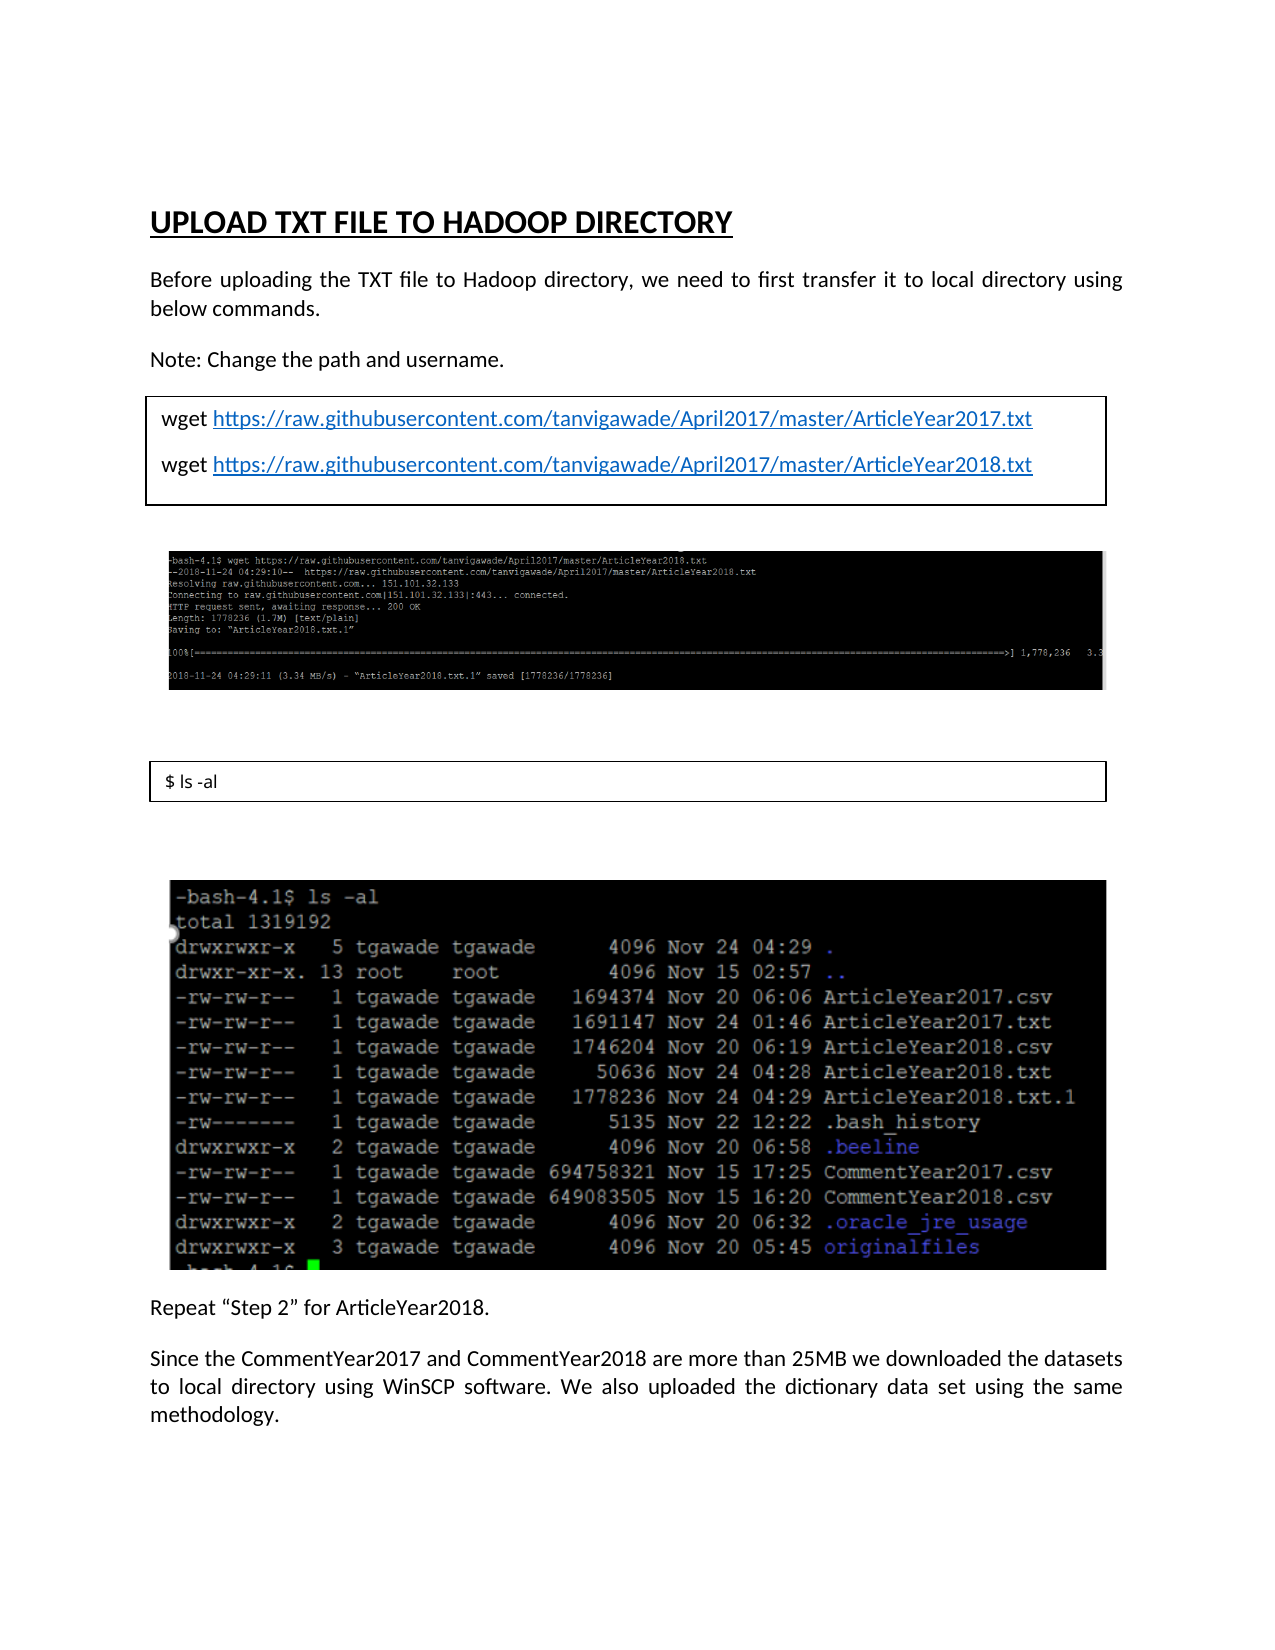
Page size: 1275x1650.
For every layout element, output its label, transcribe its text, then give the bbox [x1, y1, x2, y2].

text Before uploading the TXT file to Hadoop directory, we need to first transfer it to local directory using below commands. [150, 266, 1125, 322]
text UPLOAD TXT FILE TO HADOOP DIRECTORY [150, 201, 1125, 242]
text Note: Change the path and username. [150, 345, 1125, 373]
picture [168, 880, 1107, 1270]
text Repeat “Step 2” for ArticleYear2018. [150, 1293, 1125, 1321]
text Since the CommentYear2017 and CommentYear2018 are more than 25MB we downloaded the datasets to local directory using WinSCP software. We also uploaded the dictionary data set using the same methodology. [150, 1344, 1125, 1428]
picture [168, 551, 1107, 690]
